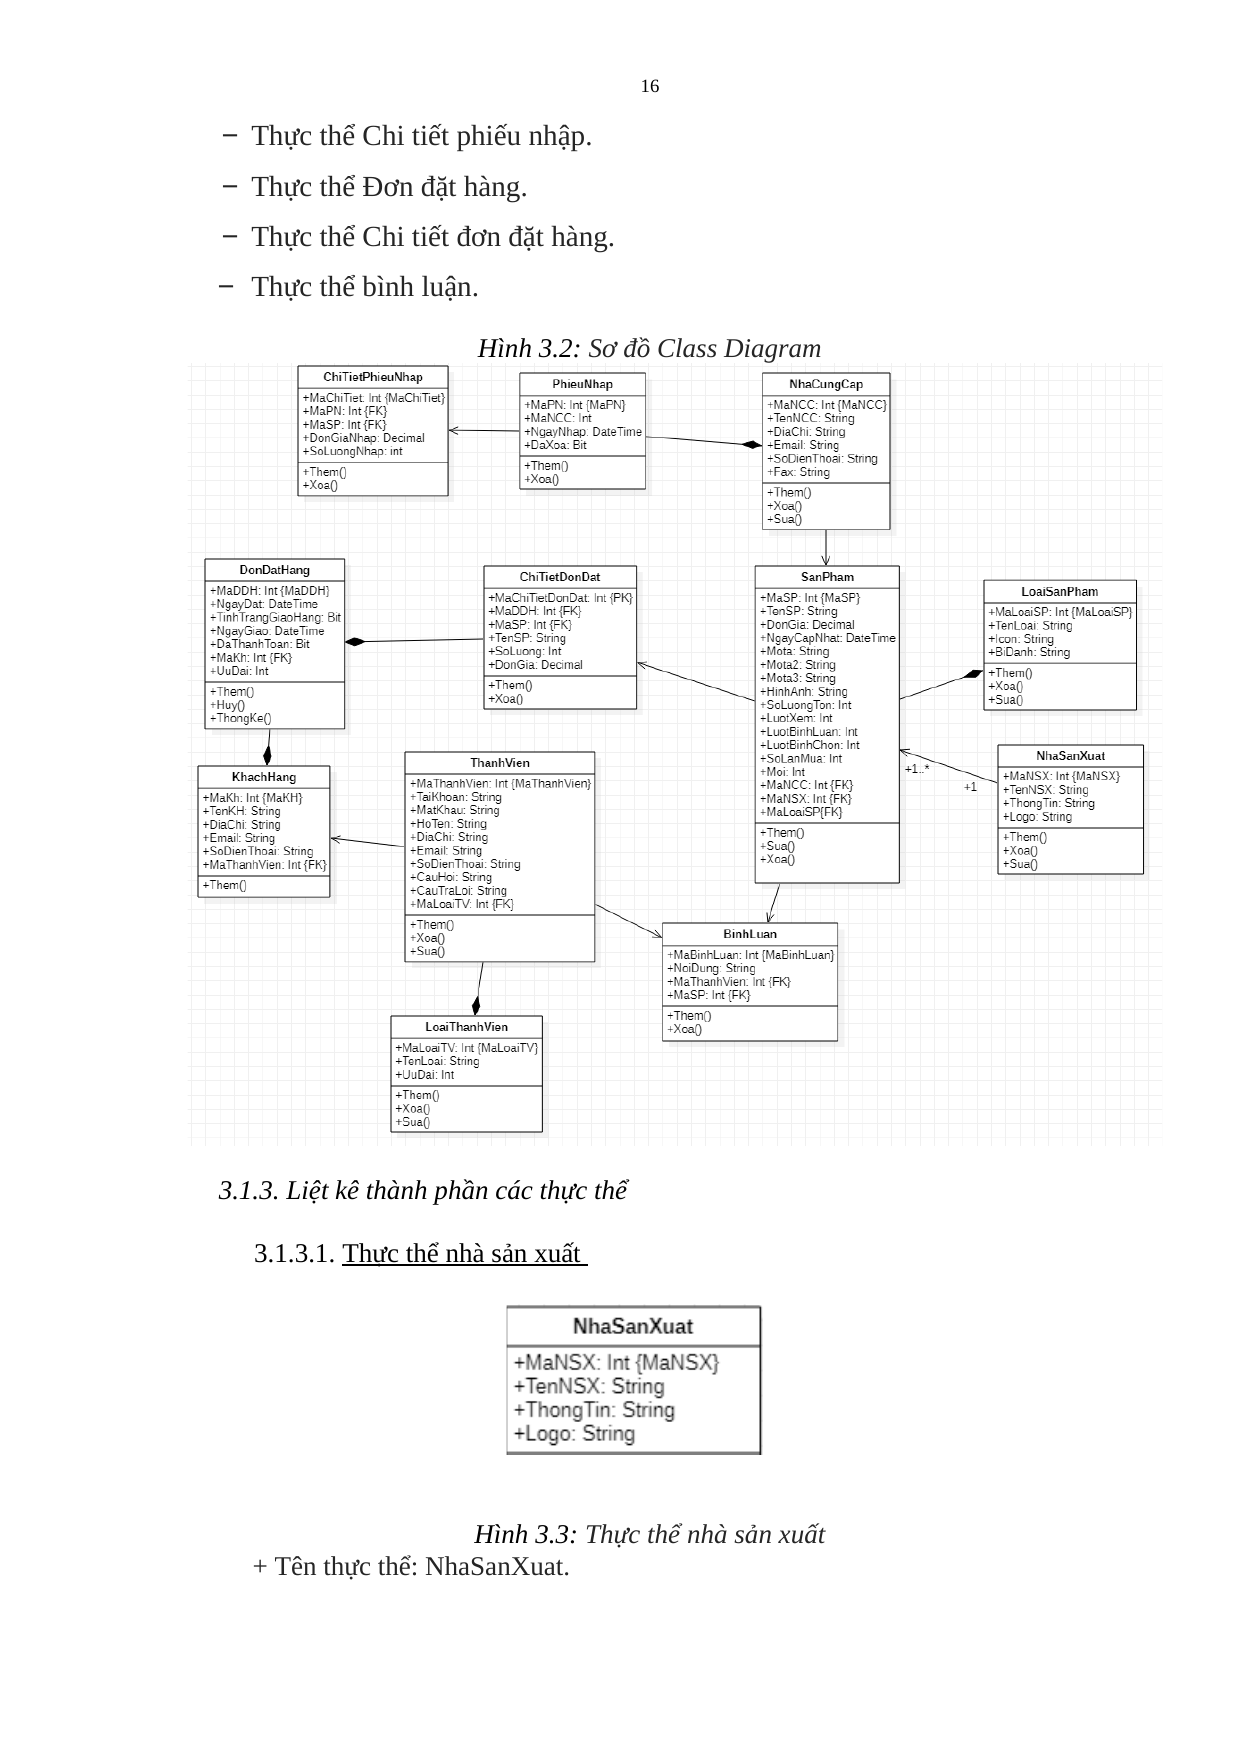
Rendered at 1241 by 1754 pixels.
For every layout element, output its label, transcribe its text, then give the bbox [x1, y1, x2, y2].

subtitle Thực thể nhà sản xuất [254, 1237, 1122, 1268]
text + Tên thực thể: NhaSanXuat. [177, 1550, 1122, 1581]
list Thực thể Đơn đặt hàng. [192, 168, 1122, 202]
picture [506, 1304, 763, 1455]
list Thực thể Chi tiết phiếu nhập. [192, 118, 1122, 152]
subtitle Liệt kê thành phần các thực thể [218, 1146, 1122, 1205]
list Thực thể Chi tiết đơn đặt hàng. [192, 219, 1122, 253]
picture [187, 363, 1163, 1146]
list Thực thể bình luận. [192, 269, 1122, 303]
